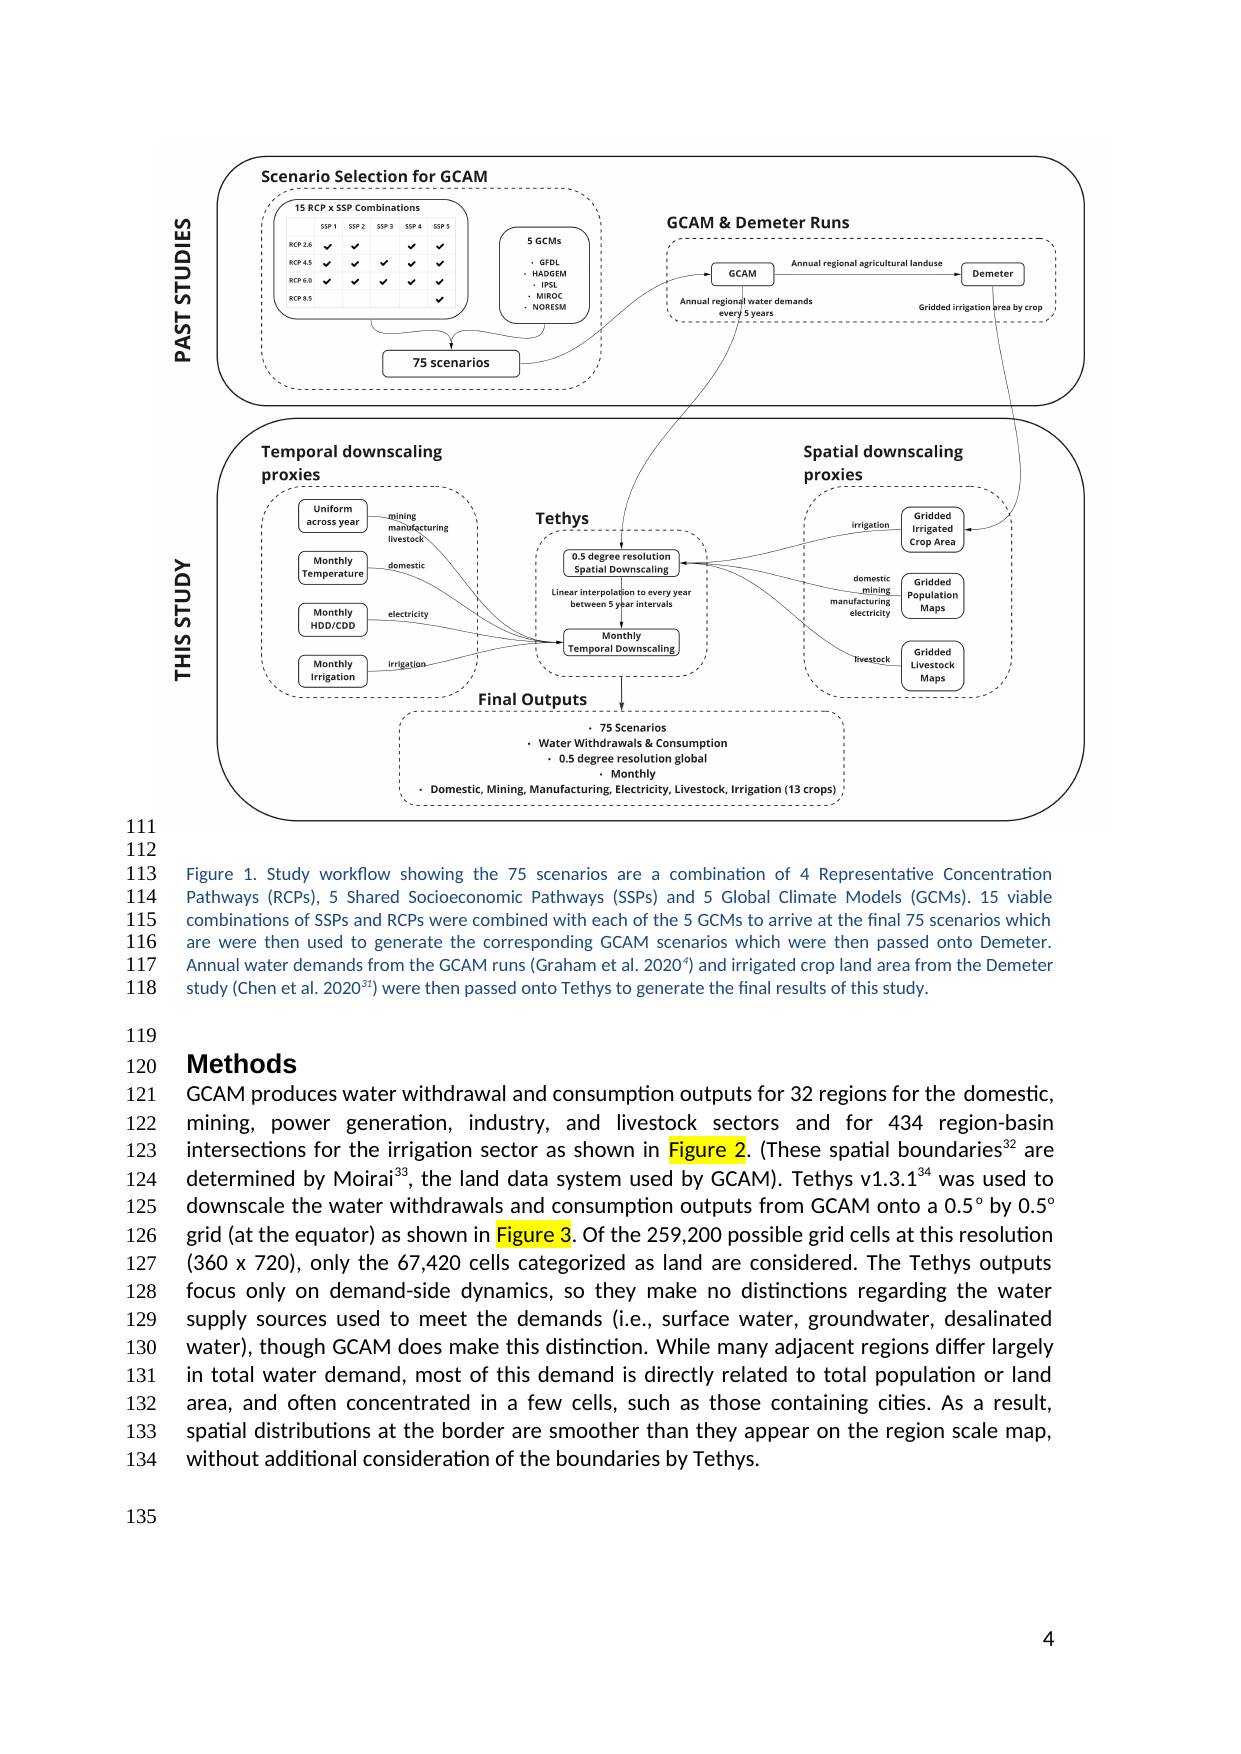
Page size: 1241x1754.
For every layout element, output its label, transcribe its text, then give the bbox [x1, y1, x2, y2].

picture [157, 141, 1112, 834]
text GCAM produces water withdrawal and consumption outputs for 32 regions for the domestic, mining, power generation, industry, and livestock sectors and for 434 region-basin intersections for the irrigation sector as shown in Figure 2. (These spatial boundaries32 are determined by Moirai33, the land data system used by GCAM). Tethys v1.3.134 was used to downscale the water withdrawals and consumption outputs from GCAM onto a 0.5o by 0.5o grid (at the equator) as shown in Figure 3. Of the 259,200 possible grid cells at this resolution (360 x 720), only the 67,420 cells categorized as land are considered. The Tethys outputs focus only on demand-side dynamics, so they make no distinctions regarding the water supply sources used to meet the demands (i.e., surface water, groundwater, desalinated water), though GCAM does make this distinction. While many adjacent regions differ largely in total water demand, most of this demand is directly related to total population or land area, and often concentrated in a few cells, such as those containing cities. As a result, spatial distributions at the border are smoother than they appear on the region scale map, without additional consideration of the boundaries by Tethys. [186, 1079, 1054, 1472]
subtitle Methods [186, 1048, 1054, 1079]
text Figure 1. Study workflow showing the 75 scenarios are a combination of 4 Representative Concentration Pathways (RCPs), 5 Shared Socioeconomic Pathways (SSPs) and 5 Global Climate Models (GCMs). 15 viable combinations of SSPs and RCPs were combined with each of the 5 GCMs to arrive at the final 75 scenarios which are were then used to generate the corresponding GCAM scenarios which were then passed onto Demeter. Annual water demands from the GCAM runs (Graham et al. 20204) and irrigated crop land area from the Demeter study (Chen et al. 202031) were then passed onto Tethys to generate the final results of this study. [186, 862, 1054, 999]
